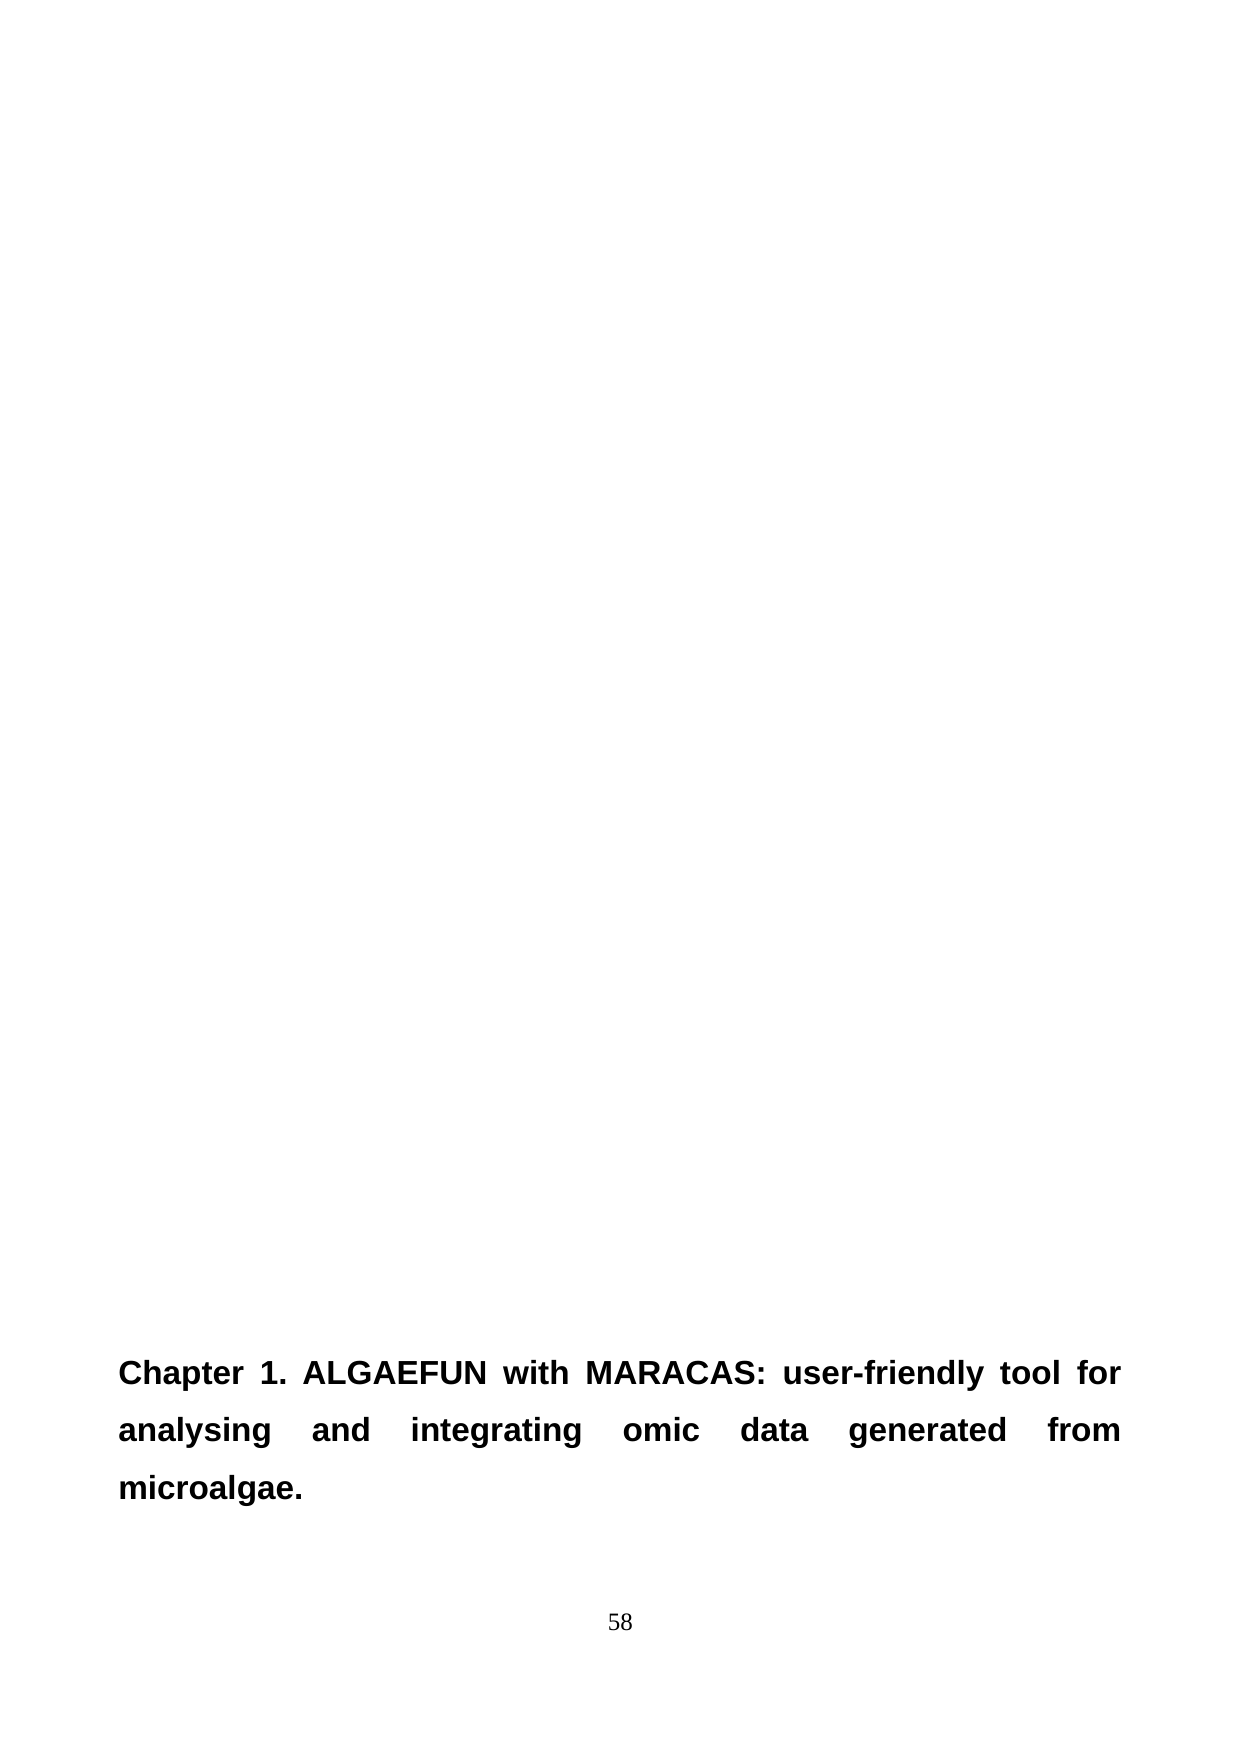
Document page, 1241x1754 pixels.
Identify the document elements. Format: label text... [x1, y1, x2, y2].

subtitle Chapter 1. ALGAEFUN with MARACAS: user-friendly tool for analysing and integrating omic data generated from microalgae. [118, 1353, 1122, 1507]
